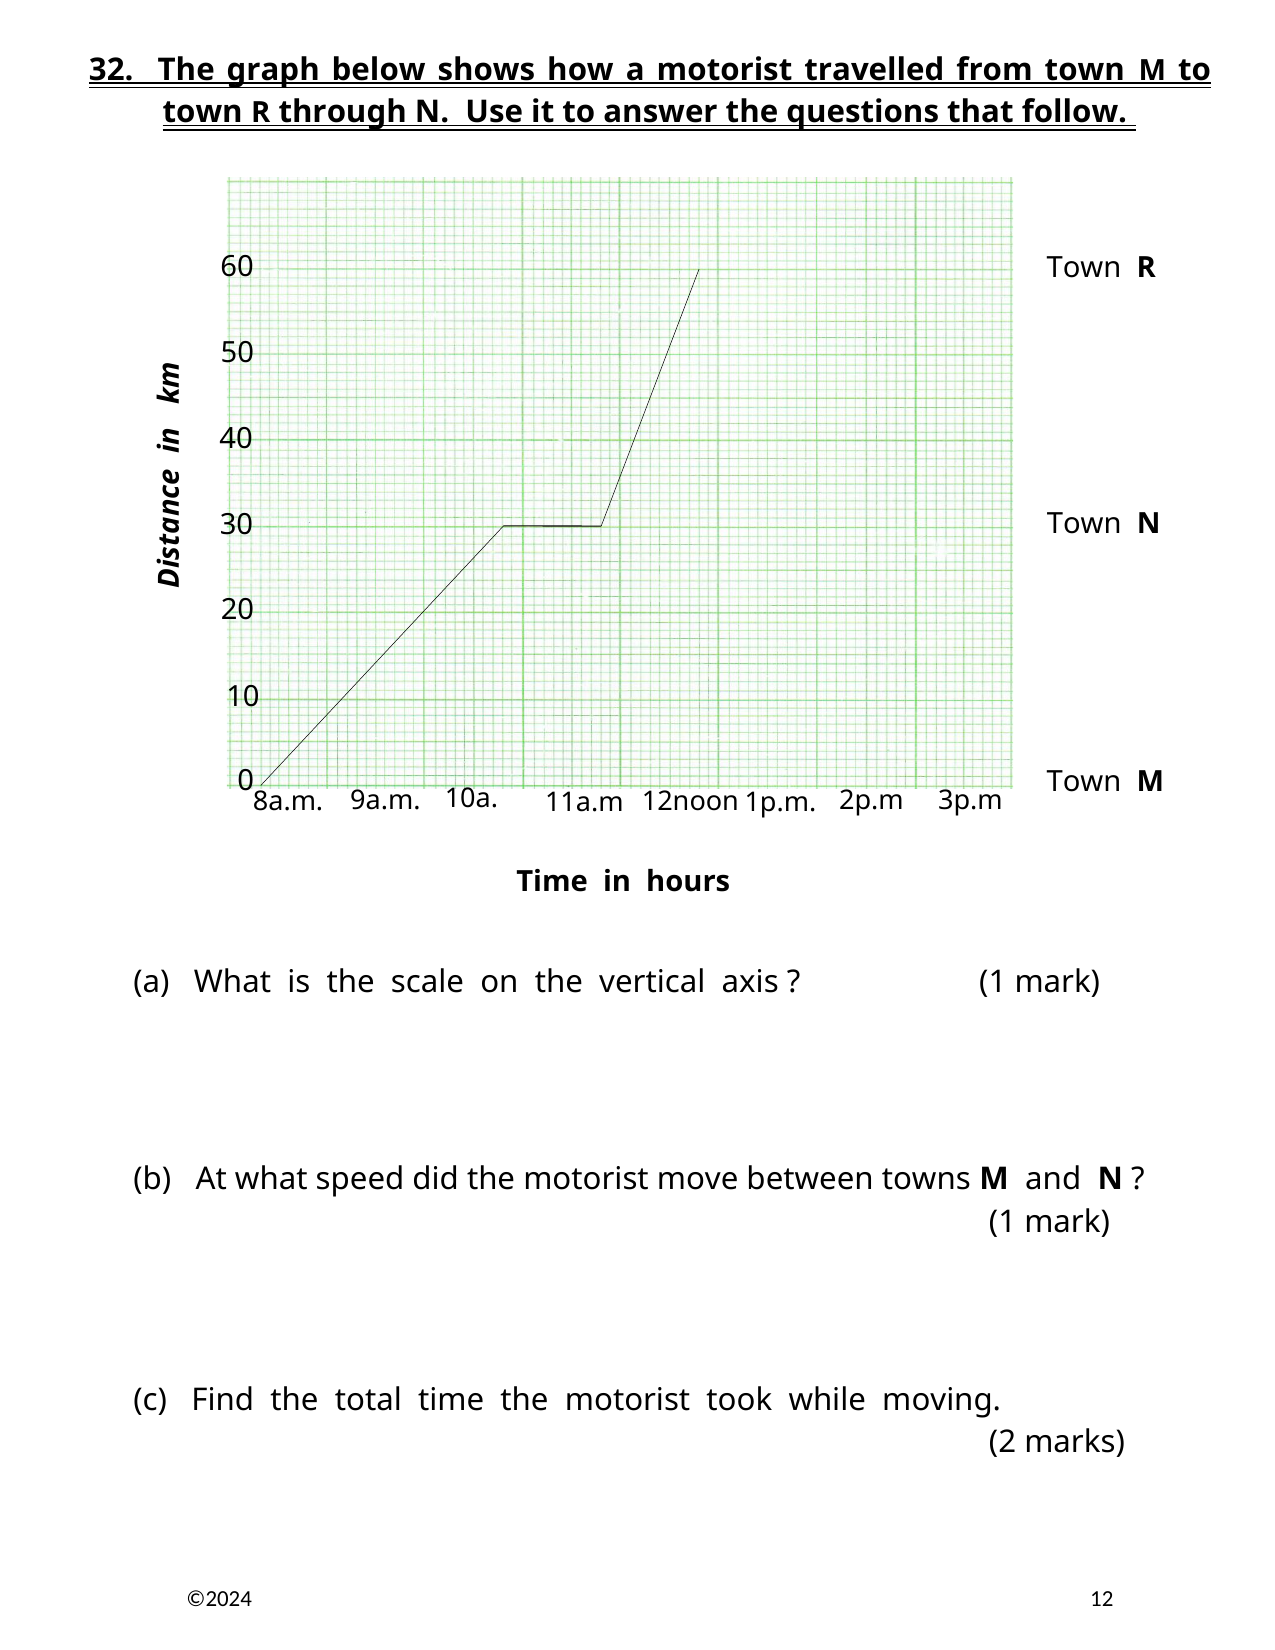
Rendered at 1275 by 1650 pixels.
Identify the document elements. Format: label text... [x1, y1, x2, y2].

picture [226, 524, 231, 532]
text (c) Find the total time the motorist took while moving. [133, 1377, 1211, 1419]
text (2 marks) [133, 1419, 1211, 1462]
text (a) What is the scale on the vertical axis ? (1 mark) [133, 959, 1211, 1001]
picture [226, 351, 232, 360]
text 32. The graph below shows how a motorist travelled from town M to town R through N. Use it to answer the questions that follow. [89, 88, 1211, 132]
text 32. The graph below shows how a motorist travelled from town M to town R through N. Use it to answer the questions that follow. [89, 47, 1211, 82]
picture [226, 600, 232, 612]
picture [226, 177, 1014, 789]
text (b) At what speed did the motorist move between towns M and N ? [133, 1156, 1211, 1199]
text (1 mark) [133, 1199, 1211, 1242]
picture [226, 430, 230, 441]
picture [226, 265, 233, 274]
picture [241, 771, 250, 788]
